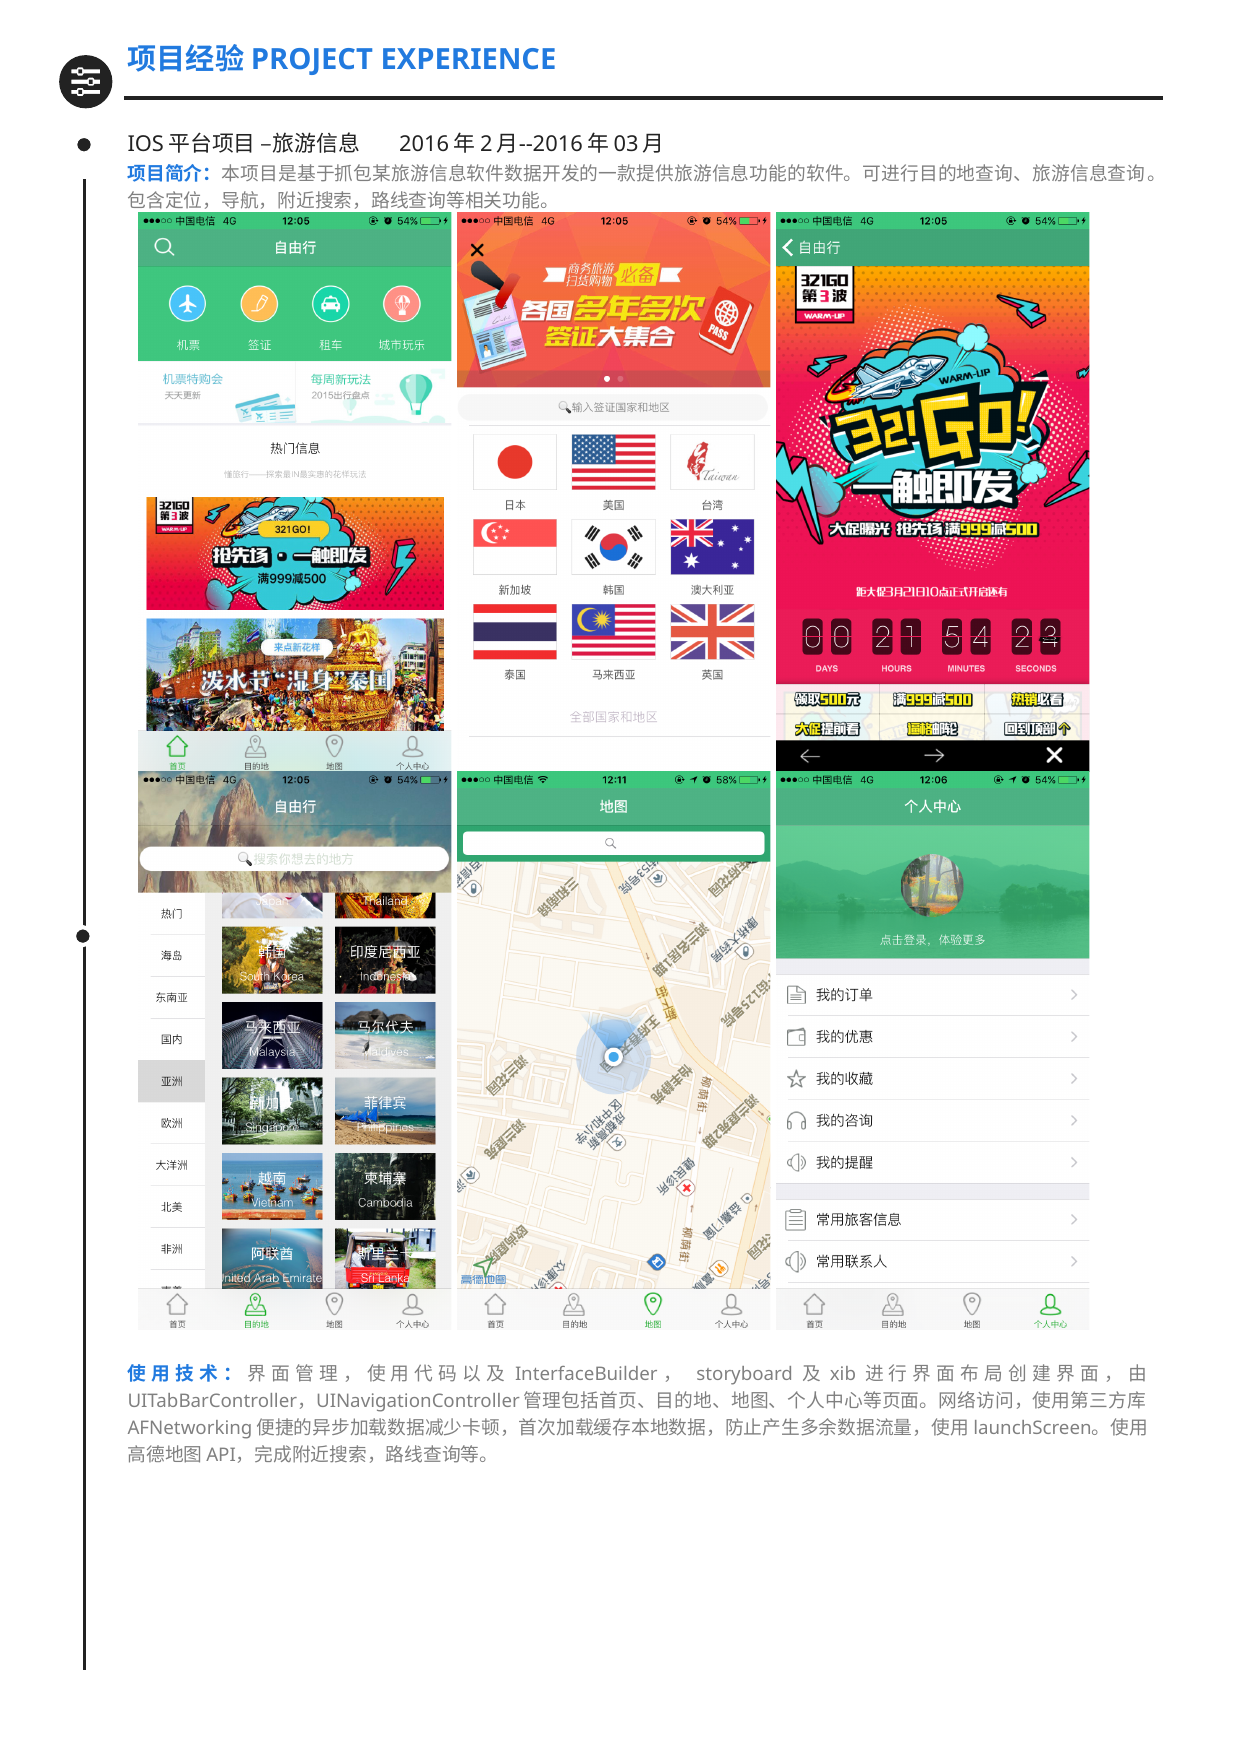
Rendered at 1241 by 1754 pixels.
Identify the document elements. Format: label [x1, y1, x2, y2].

picture [138, 212, 452, 1330]
picture [457, 212, 771, 1330]
picture [776, 212, 1090, 1330]
